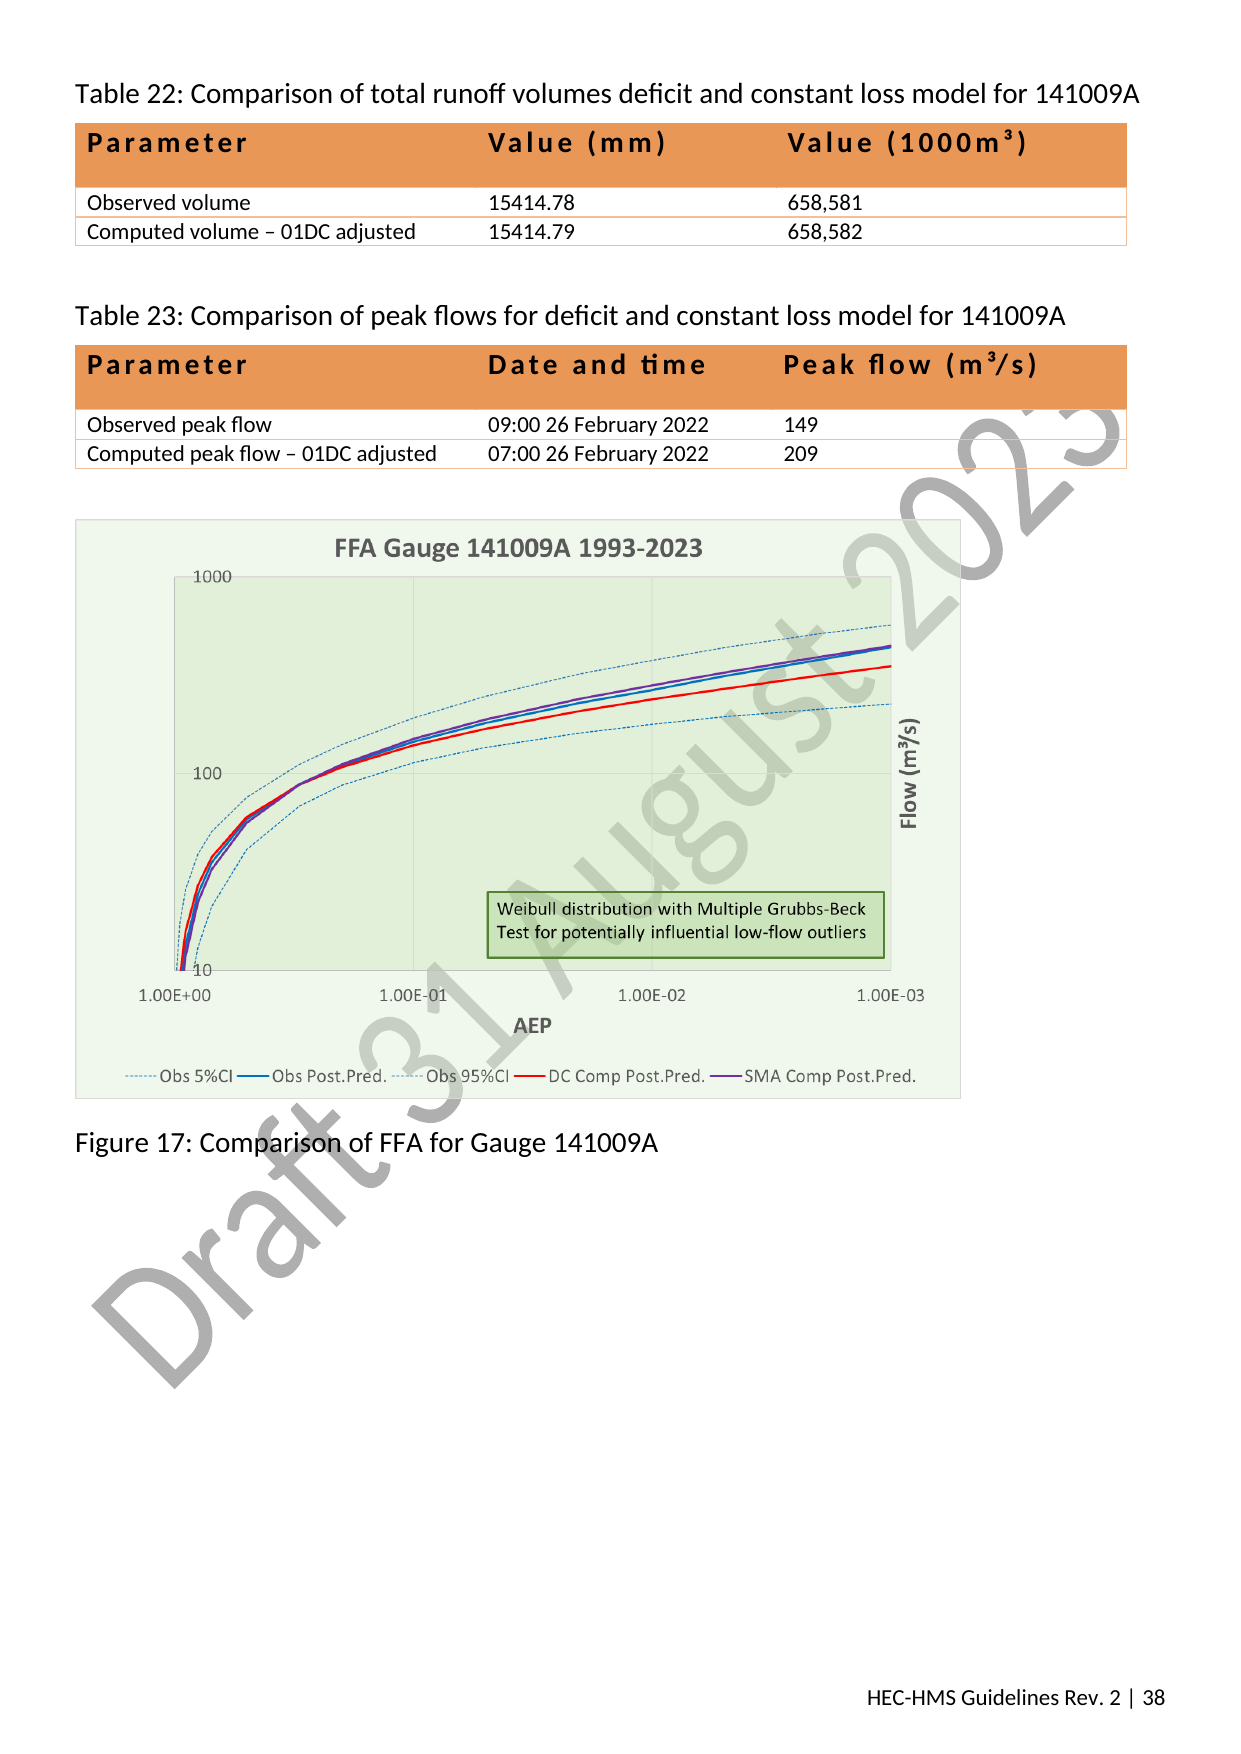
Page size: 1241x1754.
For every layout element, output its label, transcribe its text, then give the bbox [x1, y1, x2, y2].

table_header Date and time [477, 346, 772, 409]
table_cell 658,581 [776, 188, 1126, 216]
table_cell 658,582 [776, 218, 1126, 245]
table_cell 209 [772, 440, 1126, 467]
table_header Parameter [76, 124, 476, 187]
table_header Parameter [76, 346, 476, 409]
table_cell 09:00 26 February 2022 [477, 410, 772, 438]
table_cell 07:00 26 February 2022 [477, 440, 772, 467]
table_cell 15414.79 [477, 218, 776, 245]
table_cell Computed volume – 01DC adjusted [76, 218, 477, 245]
text Table 23: Comparison of peak flows for deficit and constant loss model for 141009A [75, 297, 1165, 333]
table_cell Computed peak flow – 01DC adjusted [76, 440, 477, 467]
text Figure 17: Comparison of FFA for Gauge 141009A [75, 1124, 1165, 1159]
table_header Value (mm) [477, 124, 776, 187]
table_header Peak flow (m³/s) [773, 346, 1126, 409]
text Table 22: Comparison of total runoff volumes deficit and constant loss model for 141009A [75, 75, 1165, 111]
table_cell 15414.78 [477, 188, 776, 216]
table_header Value (1000m³) [777, 124, 1126, 187]
picture [75, 519, 961, 1099]
table_cell Observed peak flow [76, 410, 477, 438]
table_cell Observed volume [76, 188, 477, 216]
table_cell 149 [772, 410, 1126, 438]
